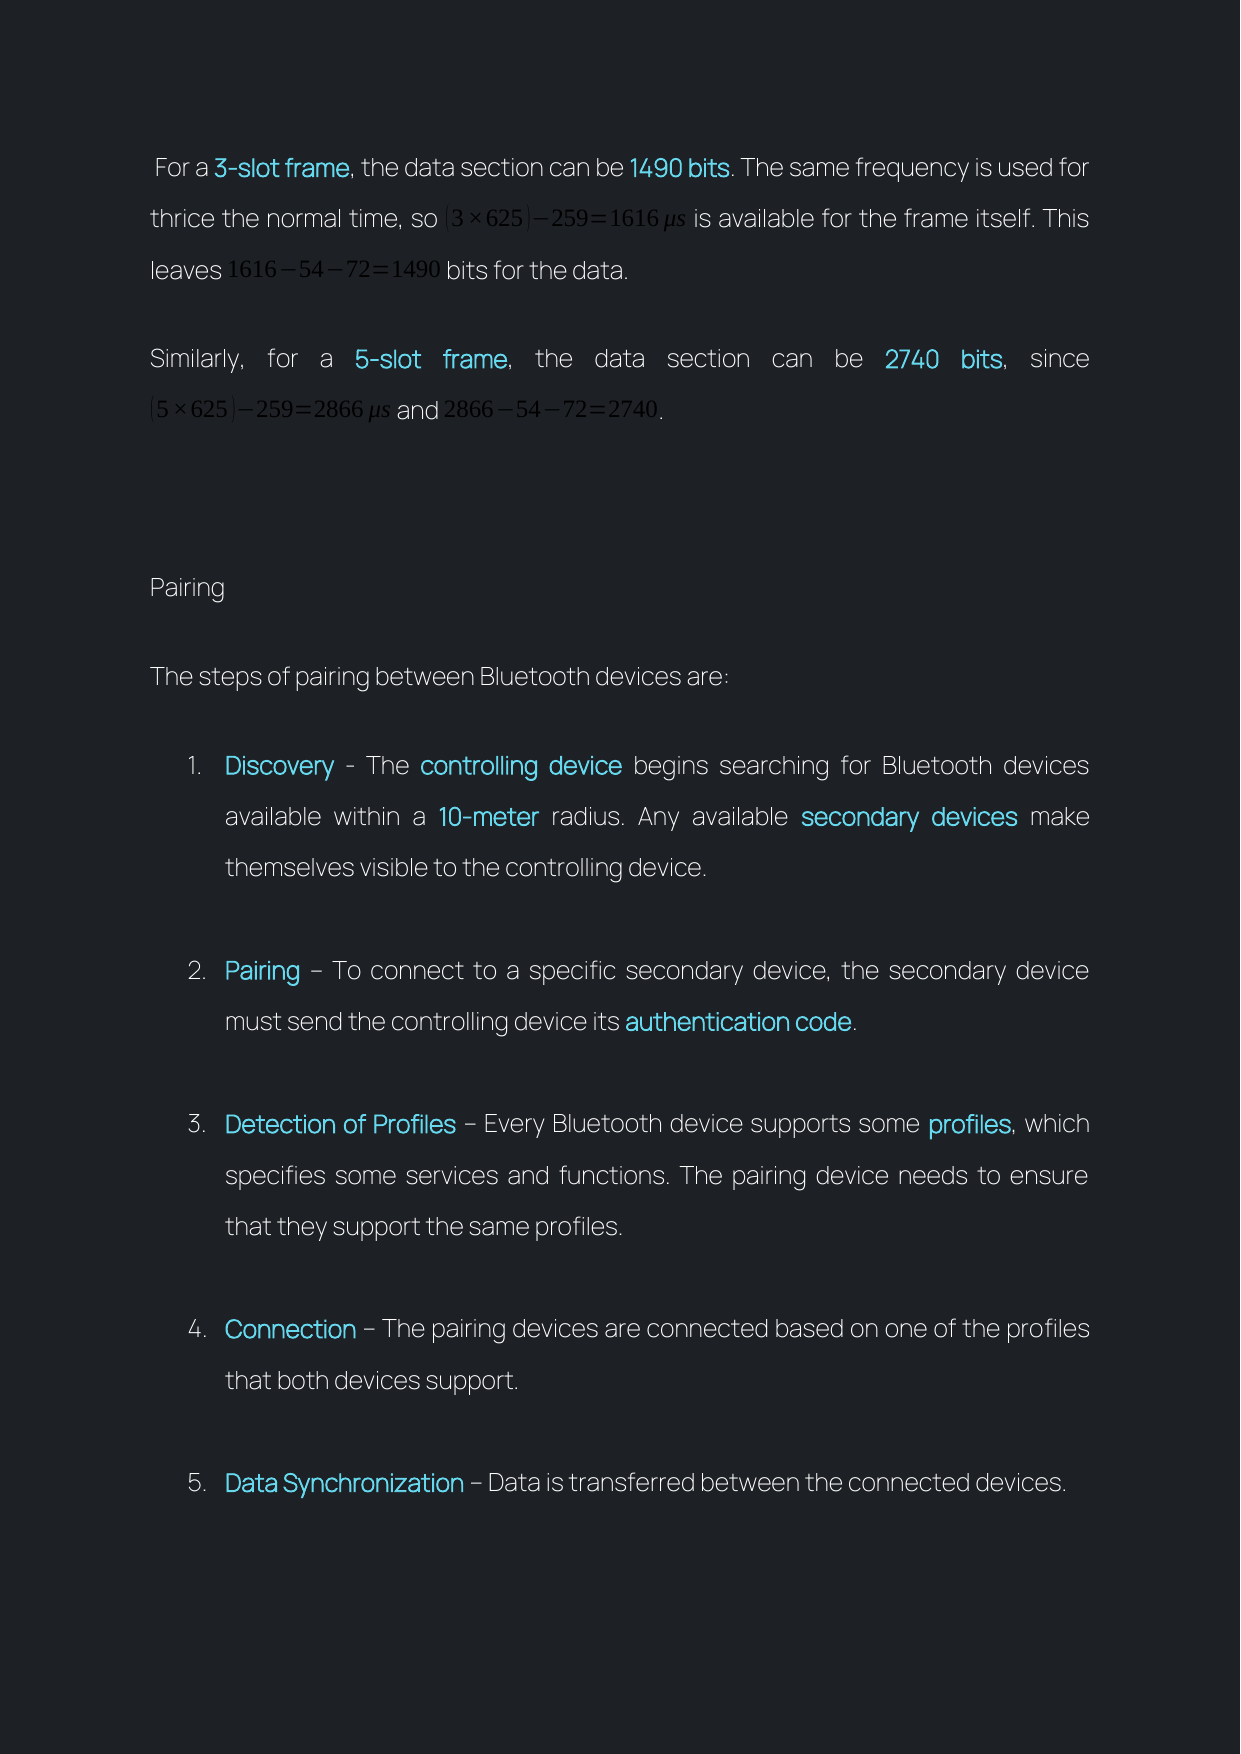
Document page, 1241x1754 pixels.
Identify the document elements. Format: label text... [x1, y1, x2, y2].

list Data Synchronization – Data is transferred between the connected devices. [187, 1465, 1090, 1499]
text The steps of pairing between Bluetooth devices are: [150, 659, 1090, 693]
text For a 3-slot frame, the data section can be 1490 bits. The same frequency is used for thrice the normal time, so is available for the frame itself. This leaves bits for the data. [150, 150, 1090, 287]
subtitle Pairing [150, 570, 1090, 604]
list Pairing – To connect to a specific secondary device, the secondary device must send the controlling device its authentication code. [187, 952, 1090, 1038]
list Connection – The pairing devices are connected based on one of the profiles that both devices support. [187, 1311, 1090, 1397]
text Similarly, for a 5-slot frame, the data section can be 2740 bits, since and . [150, 341, 1090, 427]
list Discovery - The controlling device begins searching for Bluetooth devices available within a 10-meter radius. Any available secondary devices make themselves visible to the controlling device. [187, 747, 1090, 884]
list Detection of Profiles – Every Bluetooth device supports some profiles, which specifies some services and functions. The pairing device needs to ensure that they support the same profiles. [187, 1106, 1090, 1243]
